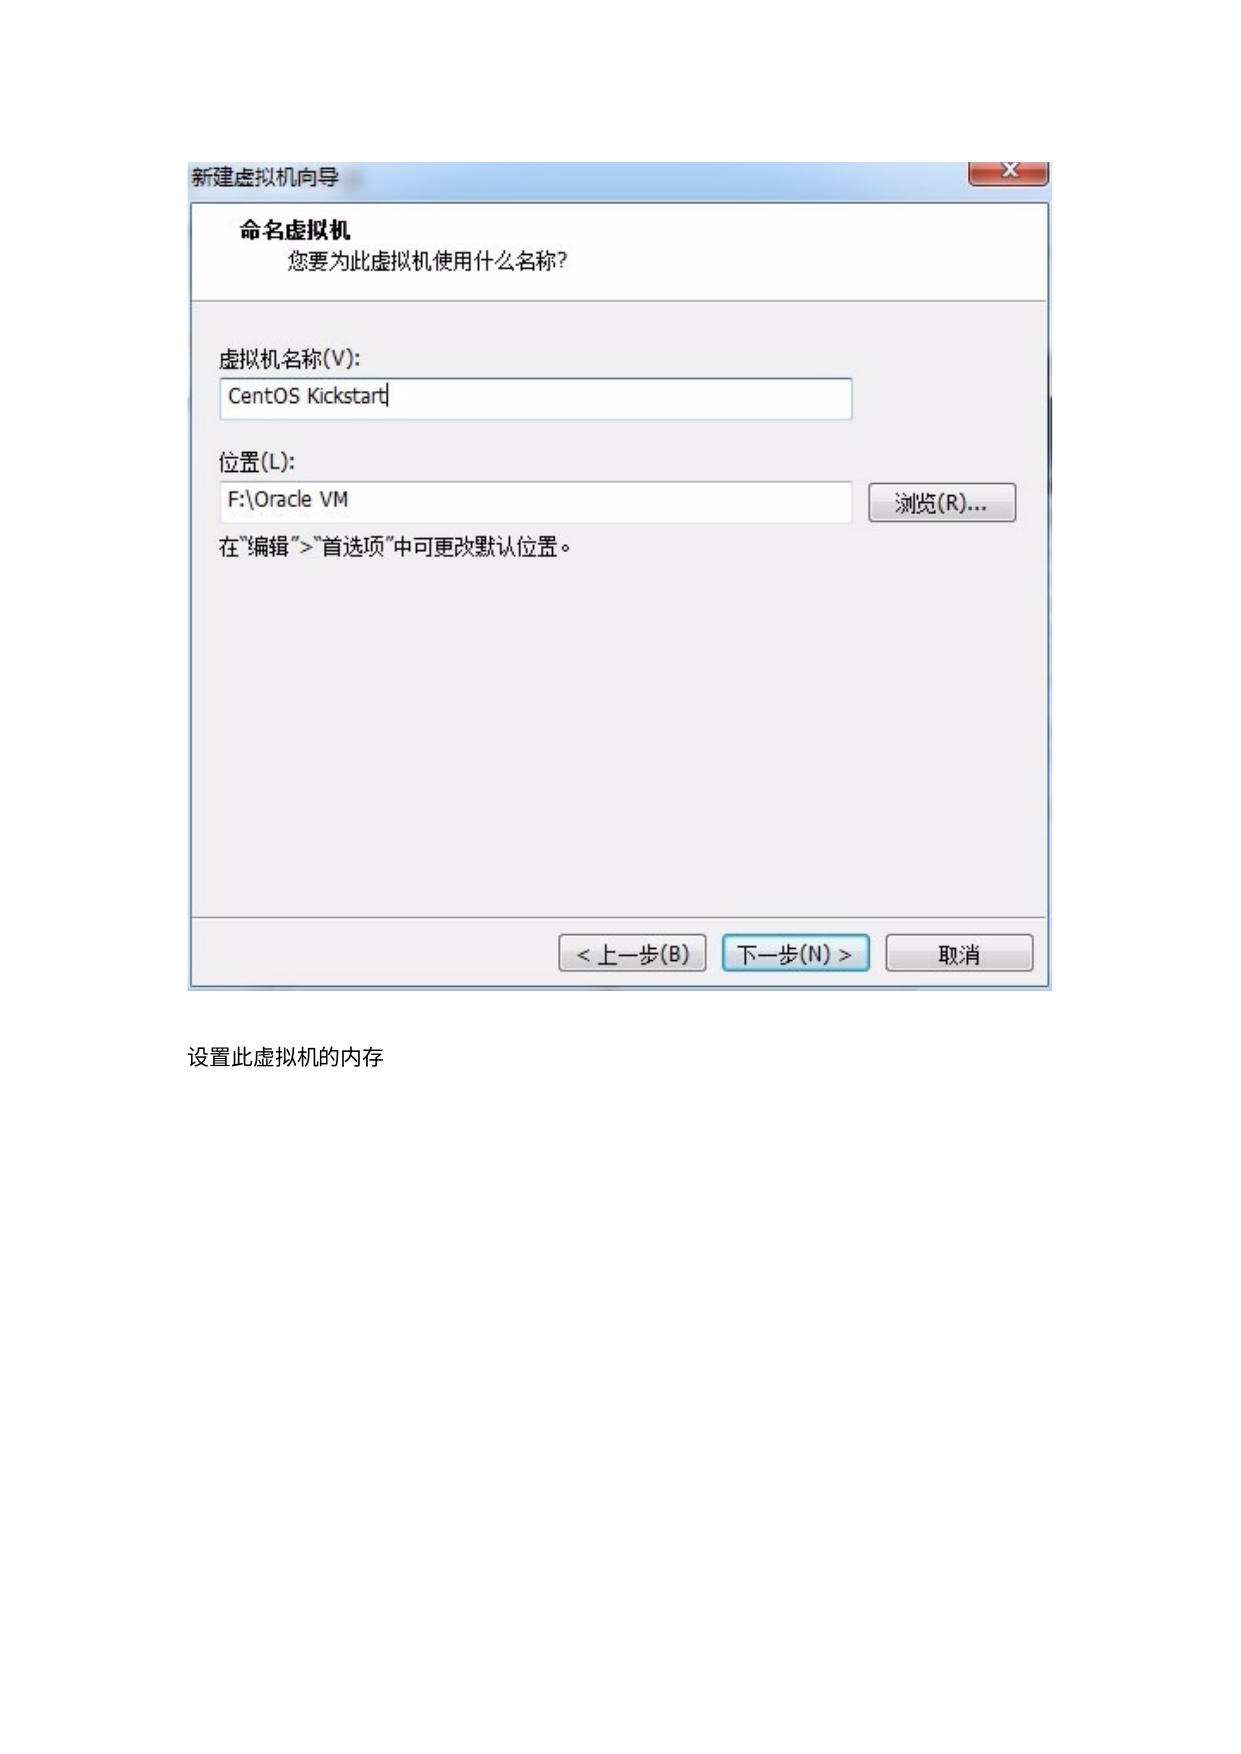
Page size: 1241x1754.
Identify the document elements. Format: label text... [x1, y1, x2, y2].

picture [187, 162, 1053, 991]
text 设置此虚拟机的内存 [187, 1039, 1053, 1072]
